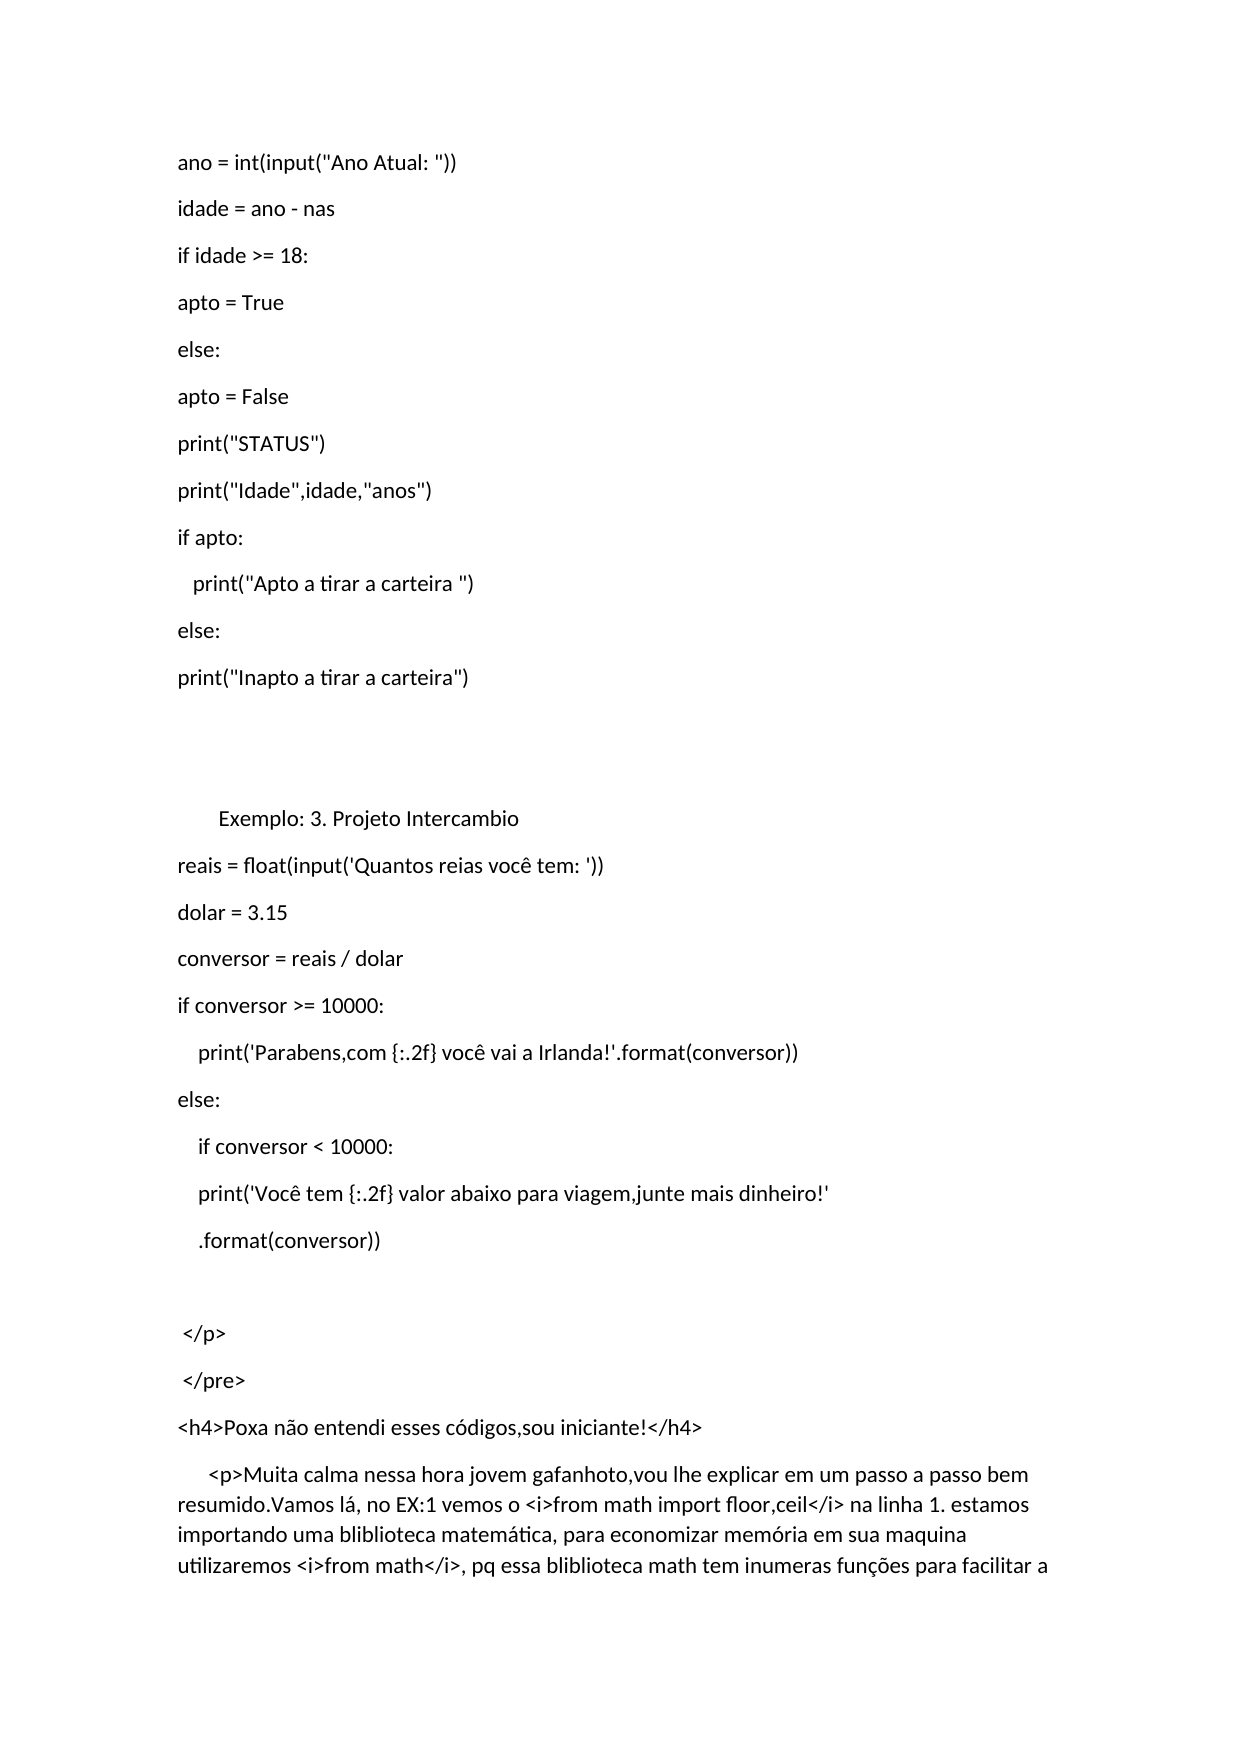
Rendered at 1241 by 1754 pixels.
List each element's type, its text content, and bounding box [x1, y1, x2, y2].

text if conversor < 10000: [177, 1132, 1063, 1160]
text if conversor >= 10000: [177, 991, 1063, 1019]
text print("Inapto a tirar a carteira") [177, 663, 1063, 691]
text if apto: [177, 523, 1063, 551]
text <h4>Poxa não entendi esses códigos,sou iniciante!</h4> [177, 1413, 1063, 1441]
text reais = float(input('Quantos reias você tem: ')) [177, 851, 1063, 879]
text </pre> [177, 1366, 1063, 1394]
text </p> [177, 1319, 1063, 1347]
text print("STATUS") [177, 429, 1063, 457]
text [177, 1460, 1063, 1579]
text Exemplo: 3. Projeto Intercambio [177, 804, 1063, 832]
text conversor = reais / dolar [177, 944, 1063, 972]
text apto = True [177, 288, 1063, 316]
text apto = False [177, 382, 1063, 410]
text print("Idade",idade,"anos") [177, 476, 1063, 504]
text .format(conversor)) [177, 1226, 1063, 1254]
text if idade >= 18: [177, 241, 1063, 269]
text else: [177, 335, 1063, 363]
text ano = int(input("Ano Atual: ")) [177, 148, 1063, 176]
text print("Apto a tirar a carteira ") [177, 569, 1063, 597]
text else: [177, 1085, 1063, 1113]
text idade = ano - nas [177, 194, 1063, 222]
text else: [177, 616, 1063, 644]
text print('Parabens,com {:.2f} você vai a Irlanda!'.format(conversor)) [177, 1038, 1063, 1066]
text print('Você tem {:.2f} valor abaixo para viagem,junte mais dinheiro!' [177, 1179, 1063, 1207]
text dolar = 3.15 [177, 898, 1063, 926]
